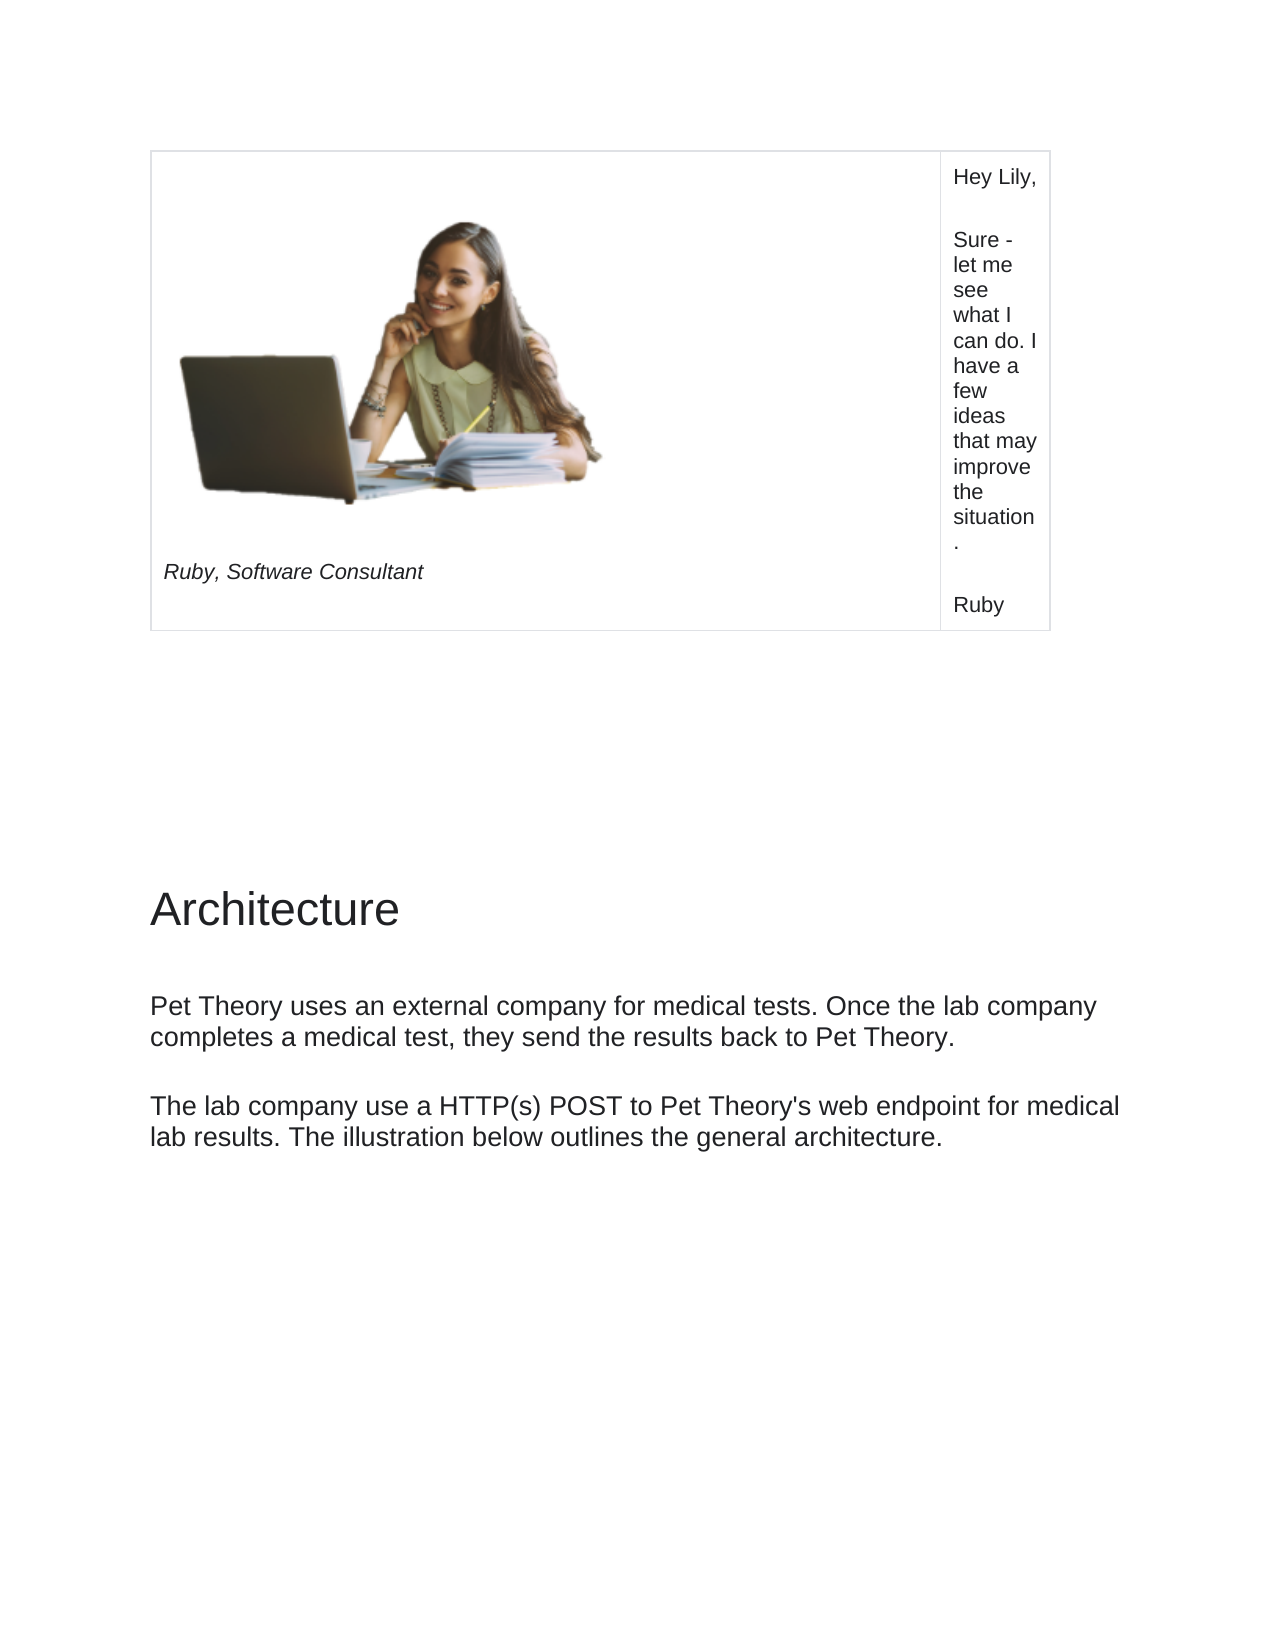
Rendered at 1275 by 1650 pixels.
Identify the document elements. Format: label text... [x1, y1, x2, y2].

text Pet Theory uses an external company for medical tests. Once the lab company completes a medical test, they send the results back to Pet Theory. [150, 989, 1125, 1052]
subtitle Architecture [150, 881, 1125, 935]
table_cell Ruby, Software Consultant [152, 152, 940, 630]
text The lab company use a HTTP(s) POST to Pet Theory's web endpoint for medical lab results. The illustration below outlines the general architecture. [150, 1089, 1125, 1152]
picture [163, 196, 620, 522]
table_cell Hey Lily, Sure - let me see what I can do. I have a few ideas that may improve the situation. Ruby [941, 152, 1049, 630]
